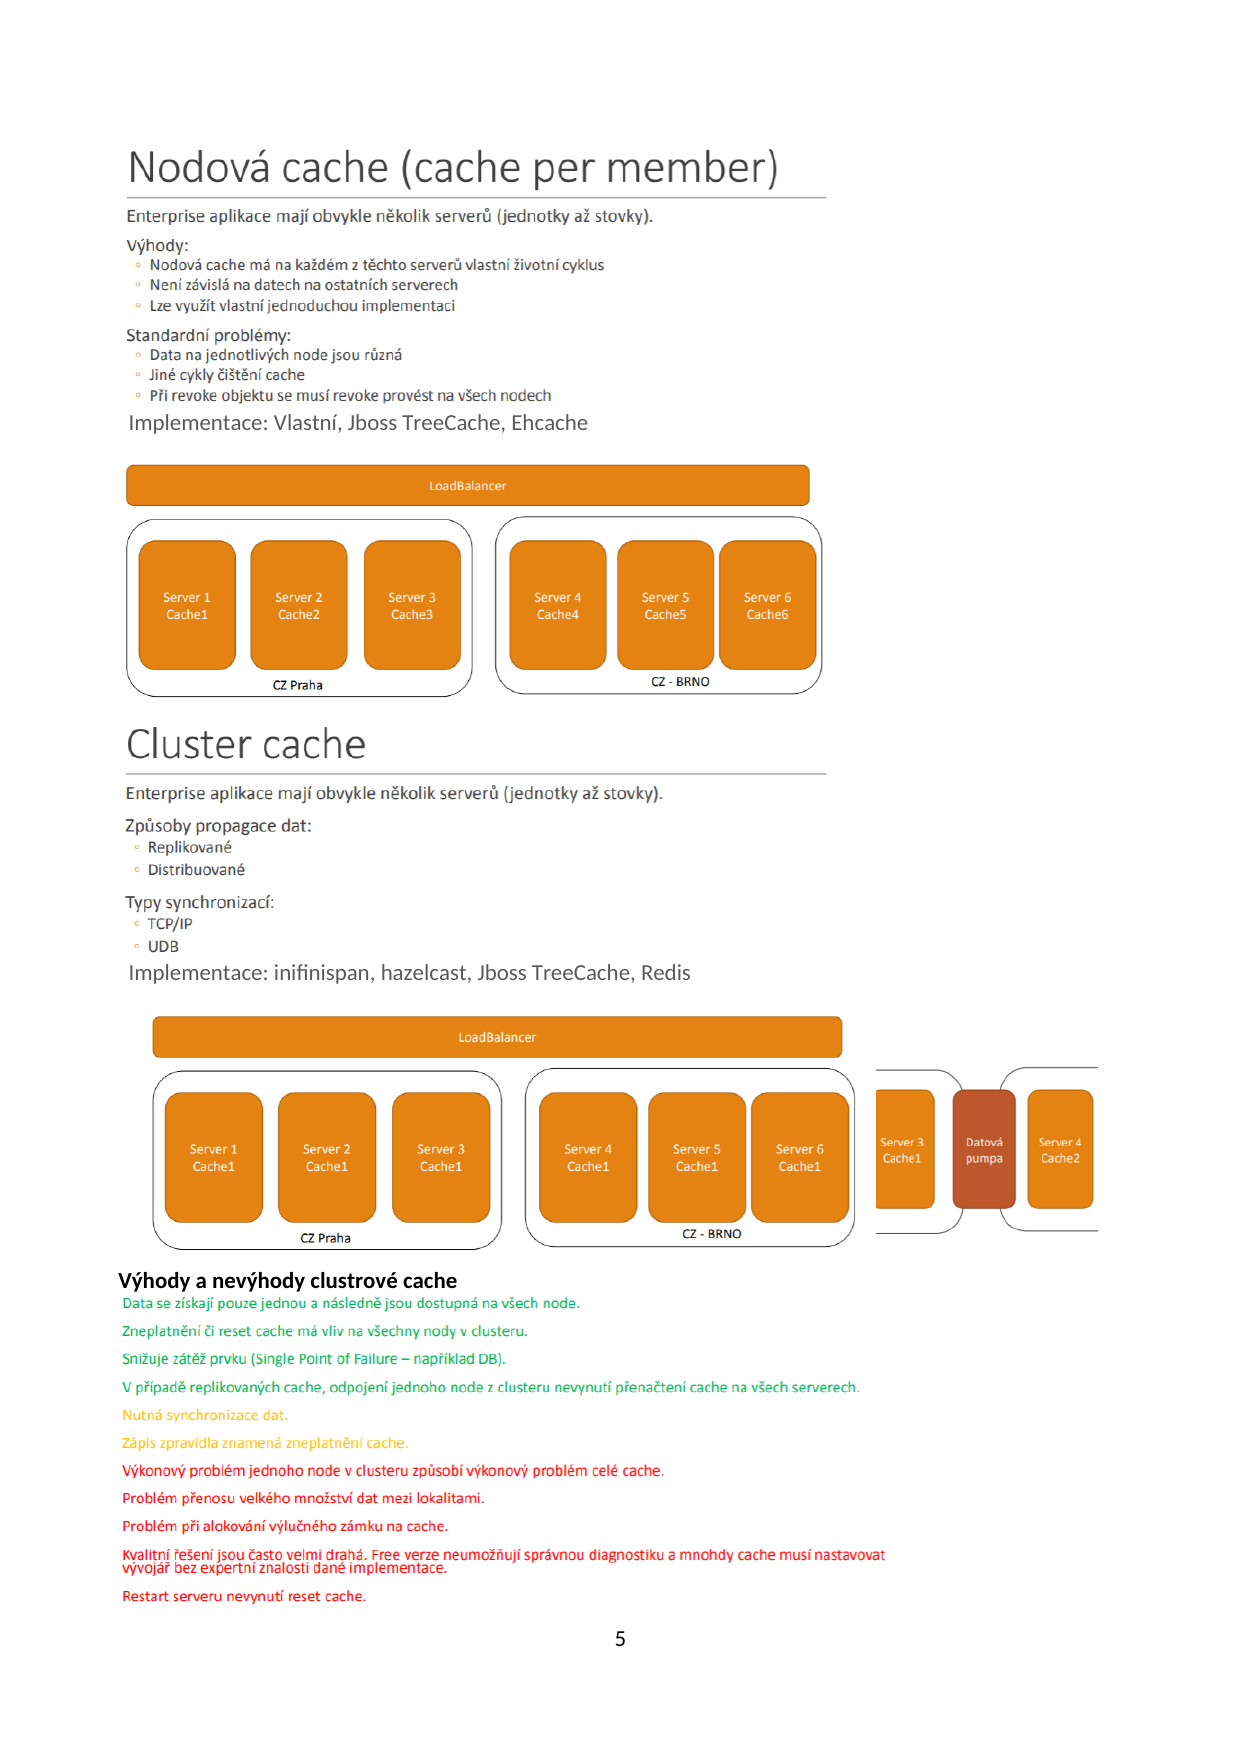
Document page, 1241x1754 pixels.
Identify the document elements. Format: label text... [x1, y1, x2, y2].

picture [147, 1013, 857, 1253]
picture [118, 464, 827, 705]
text Implementace: Vlastní, Jboss TreeCache, Ehcache [118, 408, 1093, 436]
picture [876, 1063, 1098, 1249]
picture [118, 1293, 906, 1604]
picture [118, 147, 827, 408]
picture [118, 723, 827, 958]
text Implementace: inifinispan, hazelcast, Jboss TreeCache, Redis [118, 958, 1093, 986]
